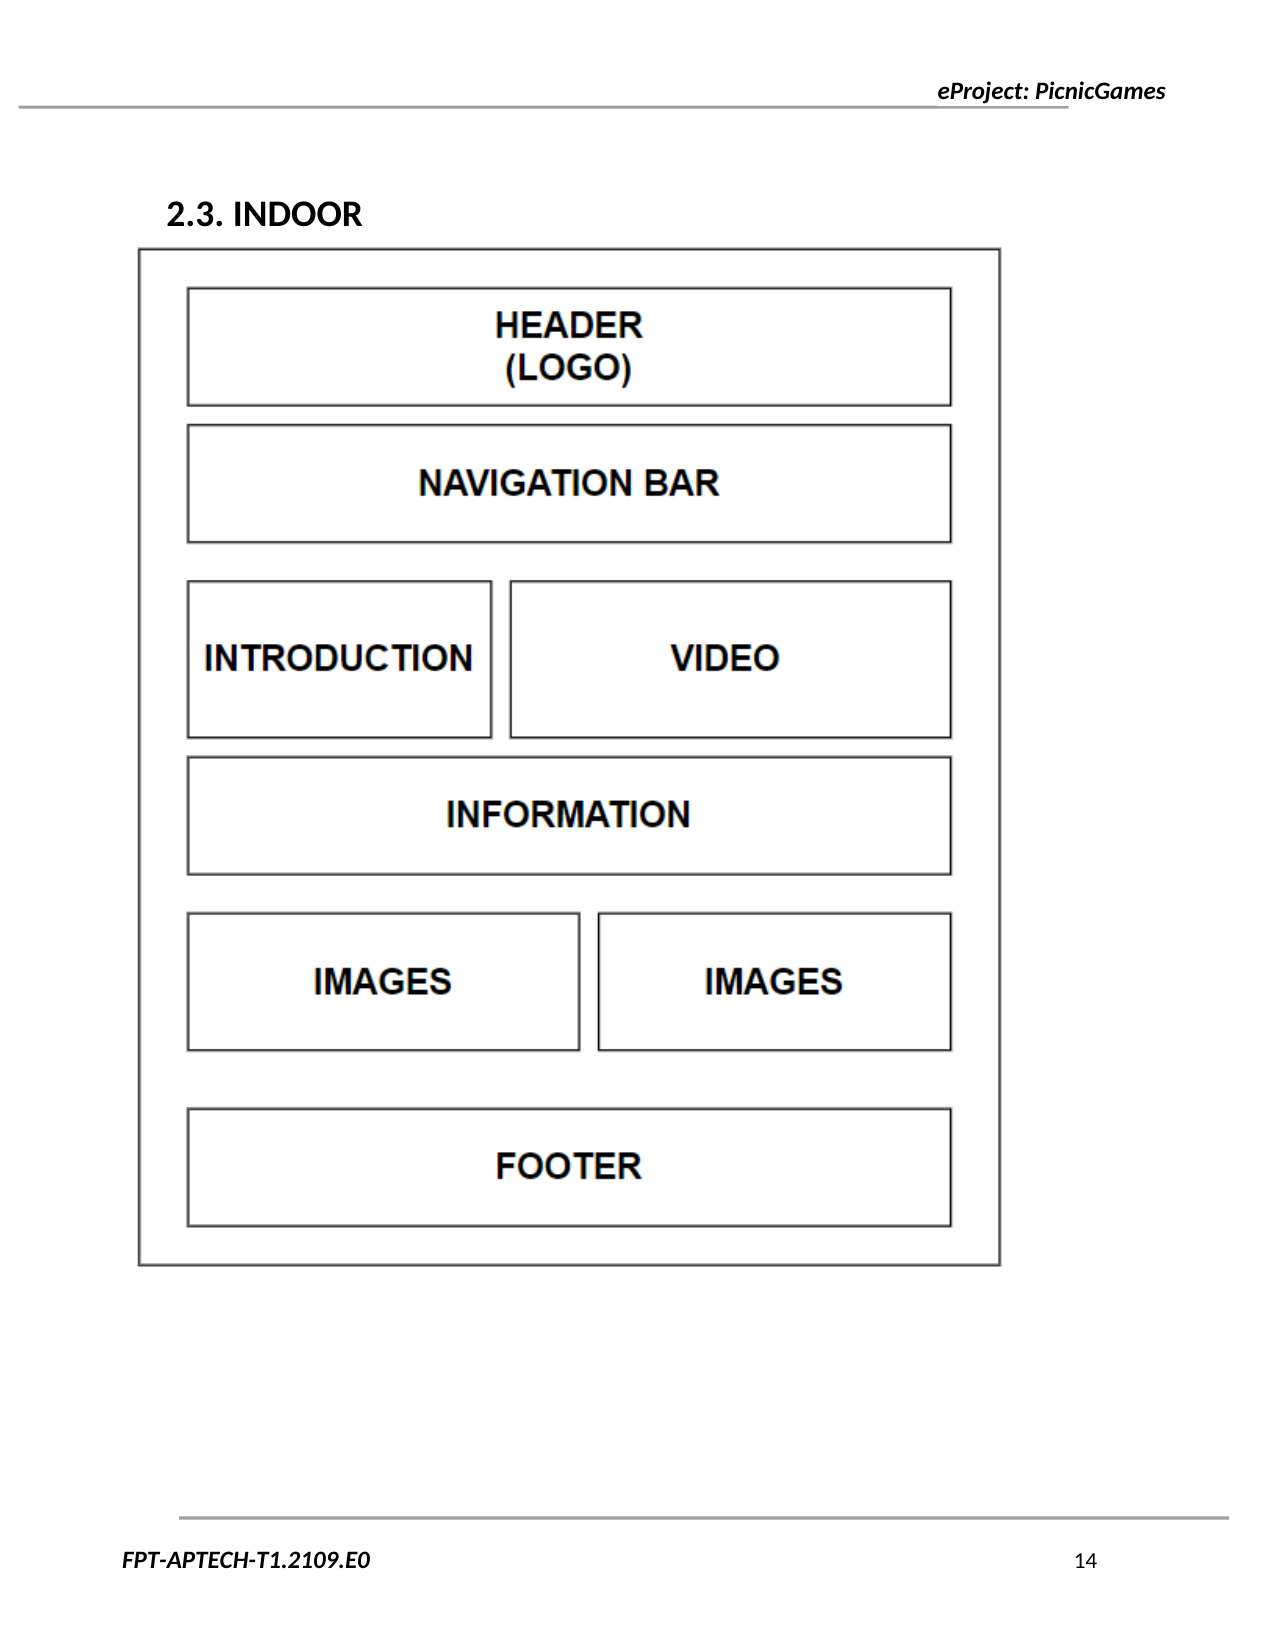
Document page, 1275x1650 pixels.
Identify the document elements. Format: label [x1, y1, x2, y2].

picture [121, 235, 1022, 1284]
